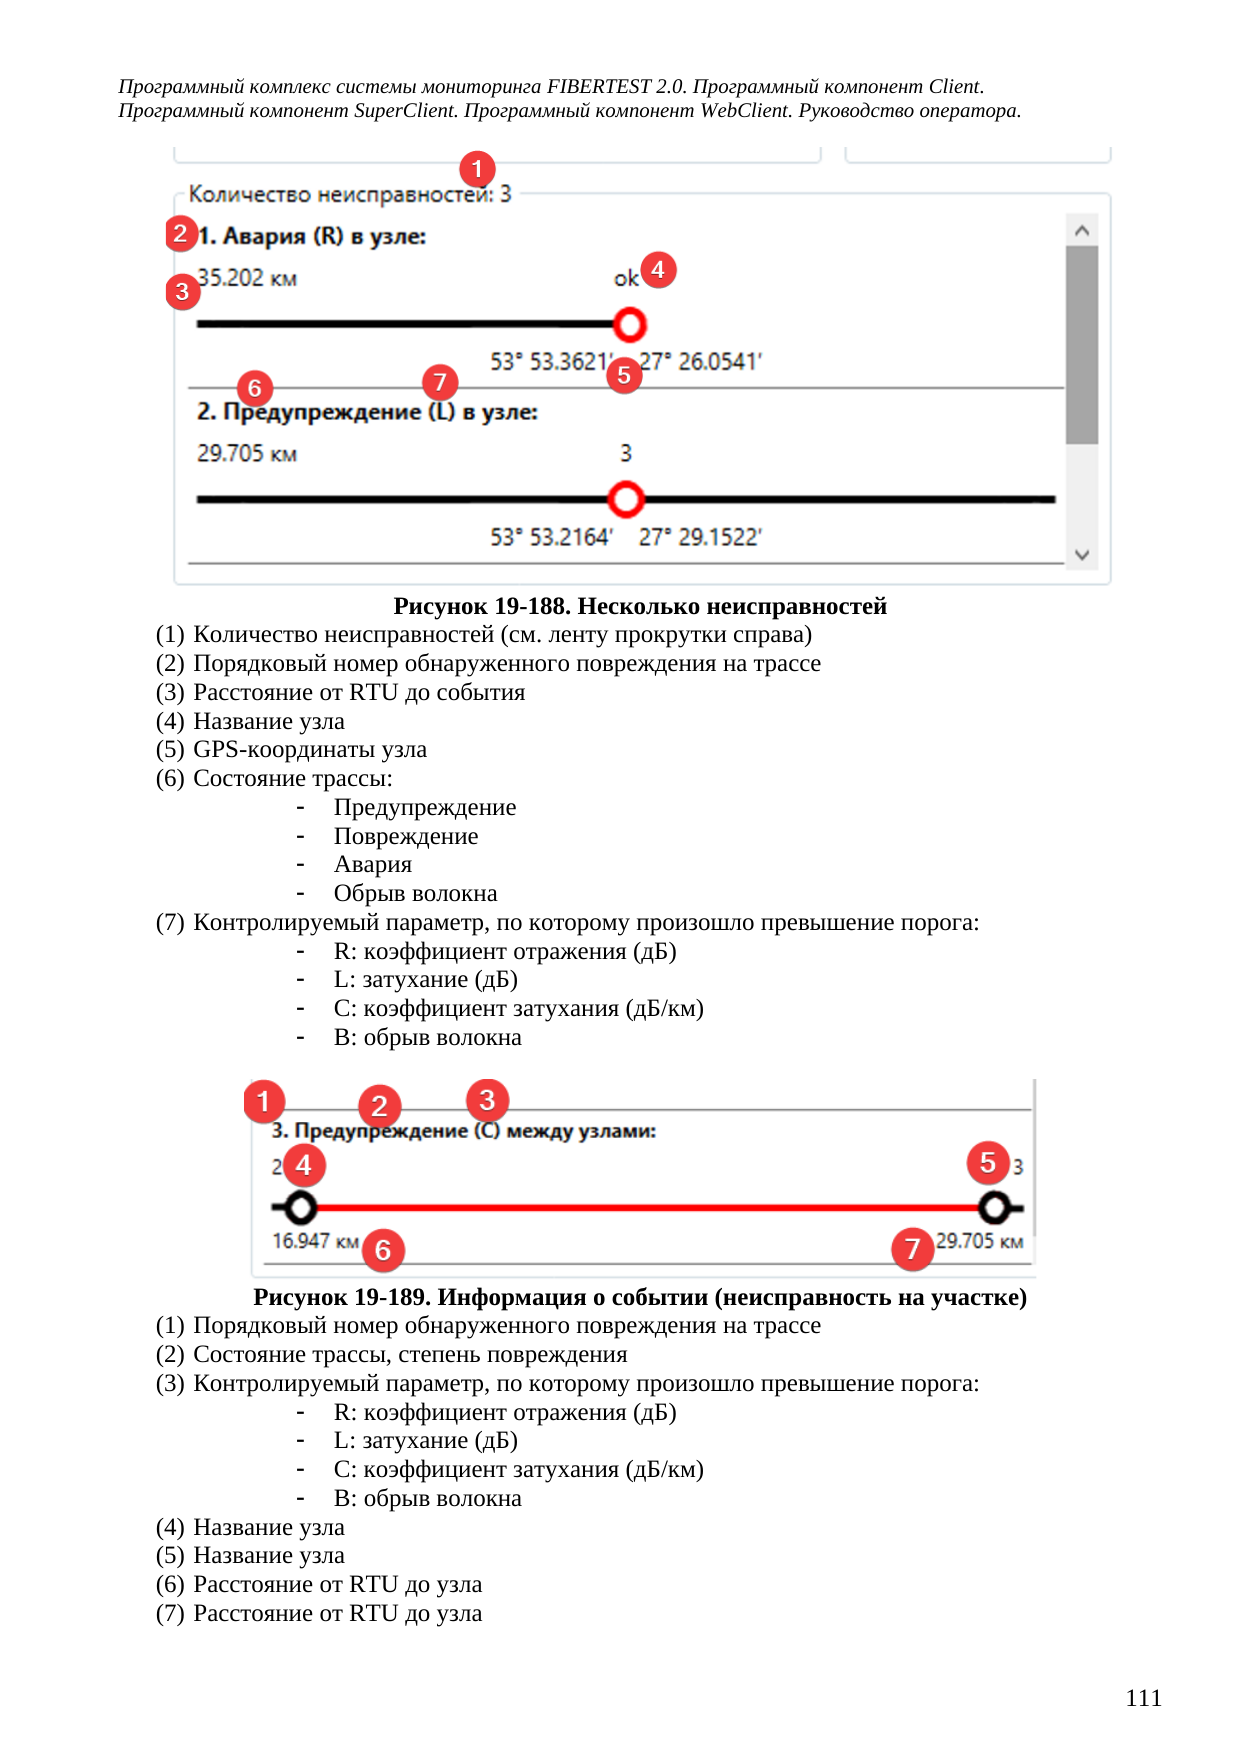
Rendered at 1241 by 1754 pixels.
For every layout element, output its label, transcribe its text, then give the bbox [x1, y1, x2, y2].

list Порядковый номер обнаруженного повреждения на трассе [156, 648, 1162, 677]
list R: коэффициент отражения (дБ) [296, 936, 1162, 964]
list Предупреждение [296, 792, 1162, 821]
list L: затухание (дБ) [296, 964, 1162, 993]
list Название узла [156, 1512, 1162, 1541]
list Состояние трассы: [156, 763, 1162, 792]
list Расстояние от RTU до узла [156, 1569, 1162, 1598]
picture [165, 147, 1115, 591]
list L: затухание (дБ) [296, 1426, 1162, 1454]
list Порядковый номер обнаруженного повреждения на трассе [156, 1311, 1162, 1339]
list C: коэффициент затухания (дБ/км) [296, 1454, 1162, 1483]
list R: коэффициент отражения (дБ) [296, 1397, 1162, 1426]
list Контролируемый параметр, по которому произошло превышение порога: [156, 907, 1162, 936]
list Расстояние от RTU до узла [156, 1598, 1162, 1627]
list Повреждение [296, 821, 1162, 849]
list Название узла [156, 1541, 1162, 1569]
list Количество неисправностей (см. ленту прокрутки справа) [156, 619, 1162, 648]
list Контролируемый параметр, по которому произошло превышение порога: [156, 1368, 1162, 1397]
list Состояние трассы, степень повреждения [156, 1339, 1162, 1368]
list Расстояние от RTU до события [156, 677, 1162, 706]
list B: обрыв волокна [296, 1483, 1162, 1512]
list Обрыв волокна [296, 878, 1162, 907]
list Название узла [156, 706, 1162, 734]
list C: коэффициент затухания (дБ/км) [296, 993, 1162, 1022]
list Авария [296, 849, 1162, 878]
list GPS-координаты узла [156, 734, 1162, 763]
picture [244, 1079, 1037, 1282]
list B: обрыв волокна [296, 1022, 1162, 1051]
